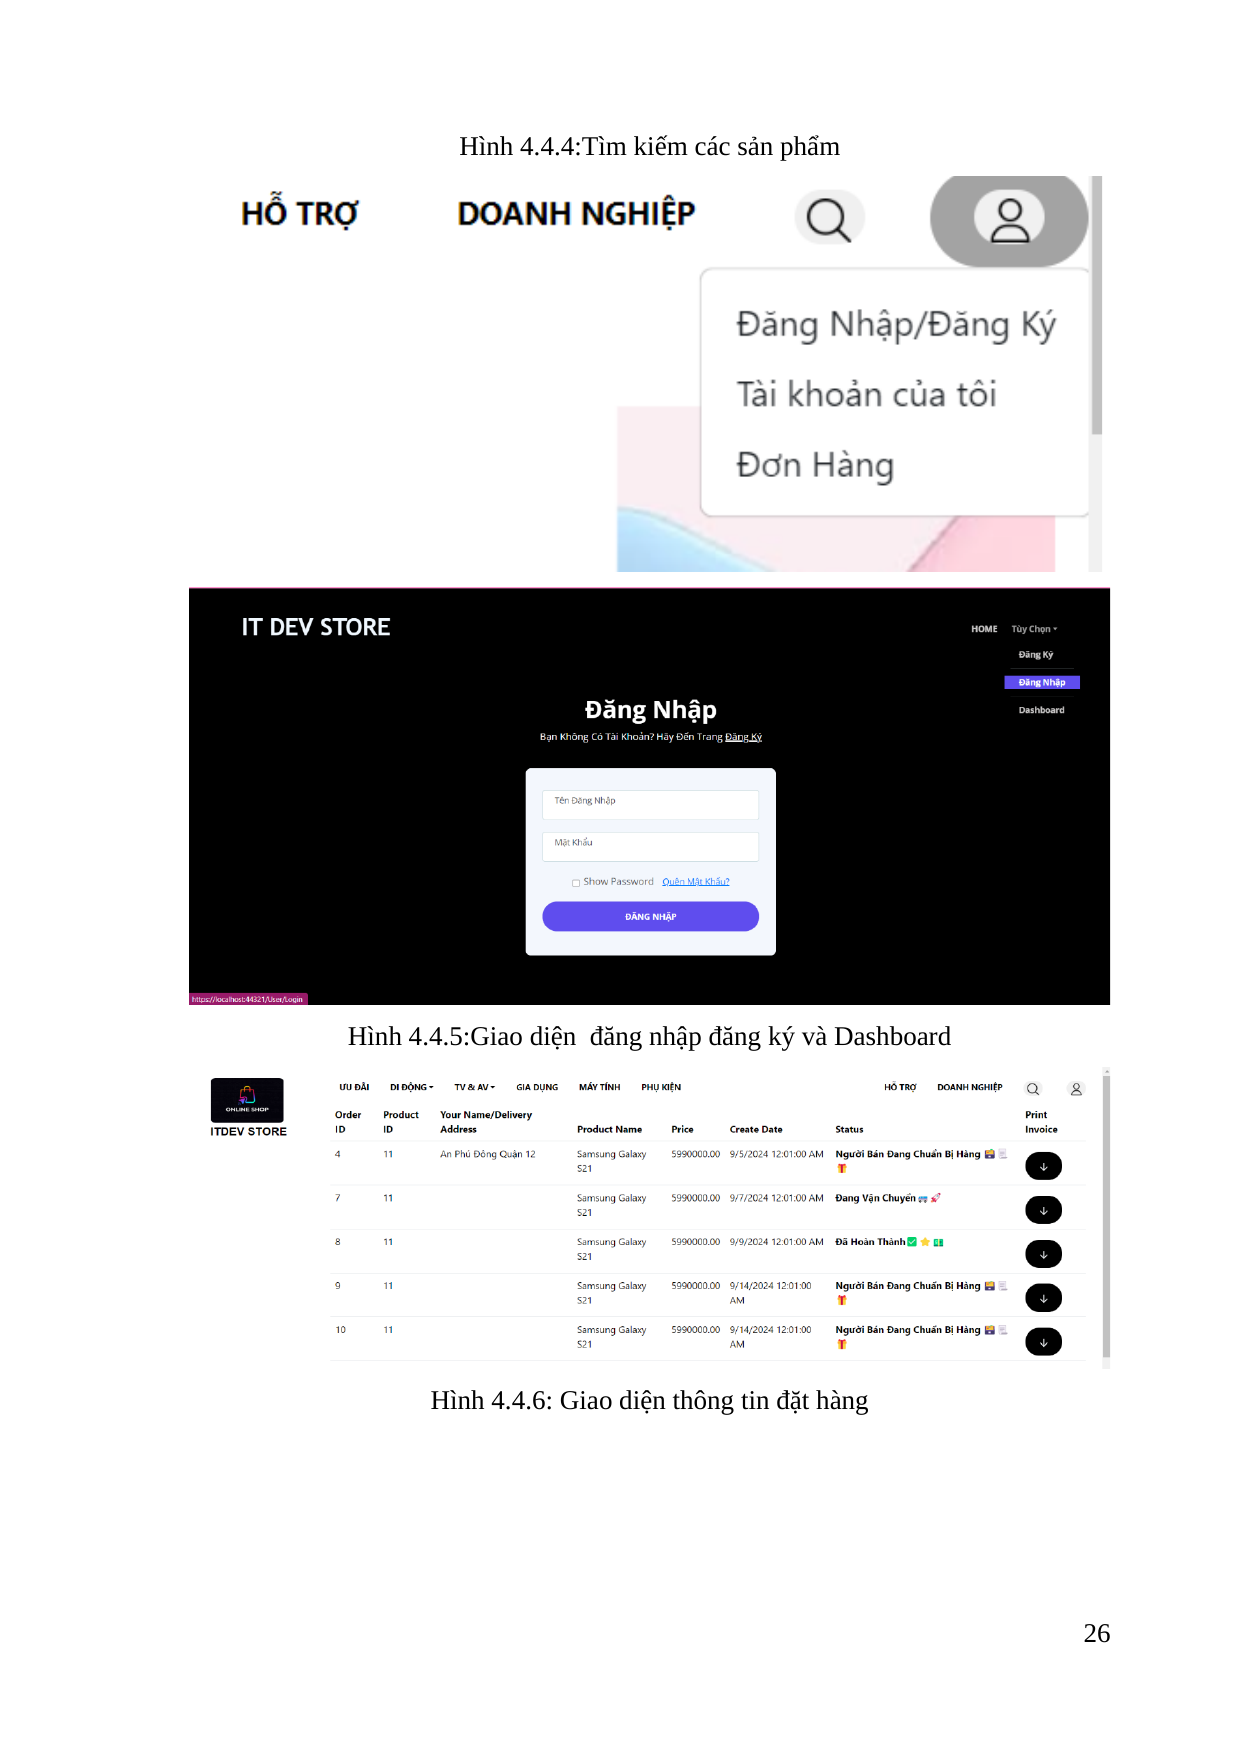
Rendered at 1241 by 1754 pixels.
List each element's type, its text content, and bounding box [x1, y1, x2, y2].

text Hình 4.4.6: Giao diện thông tin đặt hàng [189, 1384, 1110, 1415]
picture [197, 176, 1103, 572]
picture [189, 587, 1111, 1005]
picture [189, 1067, 1111, 1369]
text Hình 4.4.5:Giao diện đăng nhập đăng ký và Dashboard [189, 1020, 1110, 1067]
